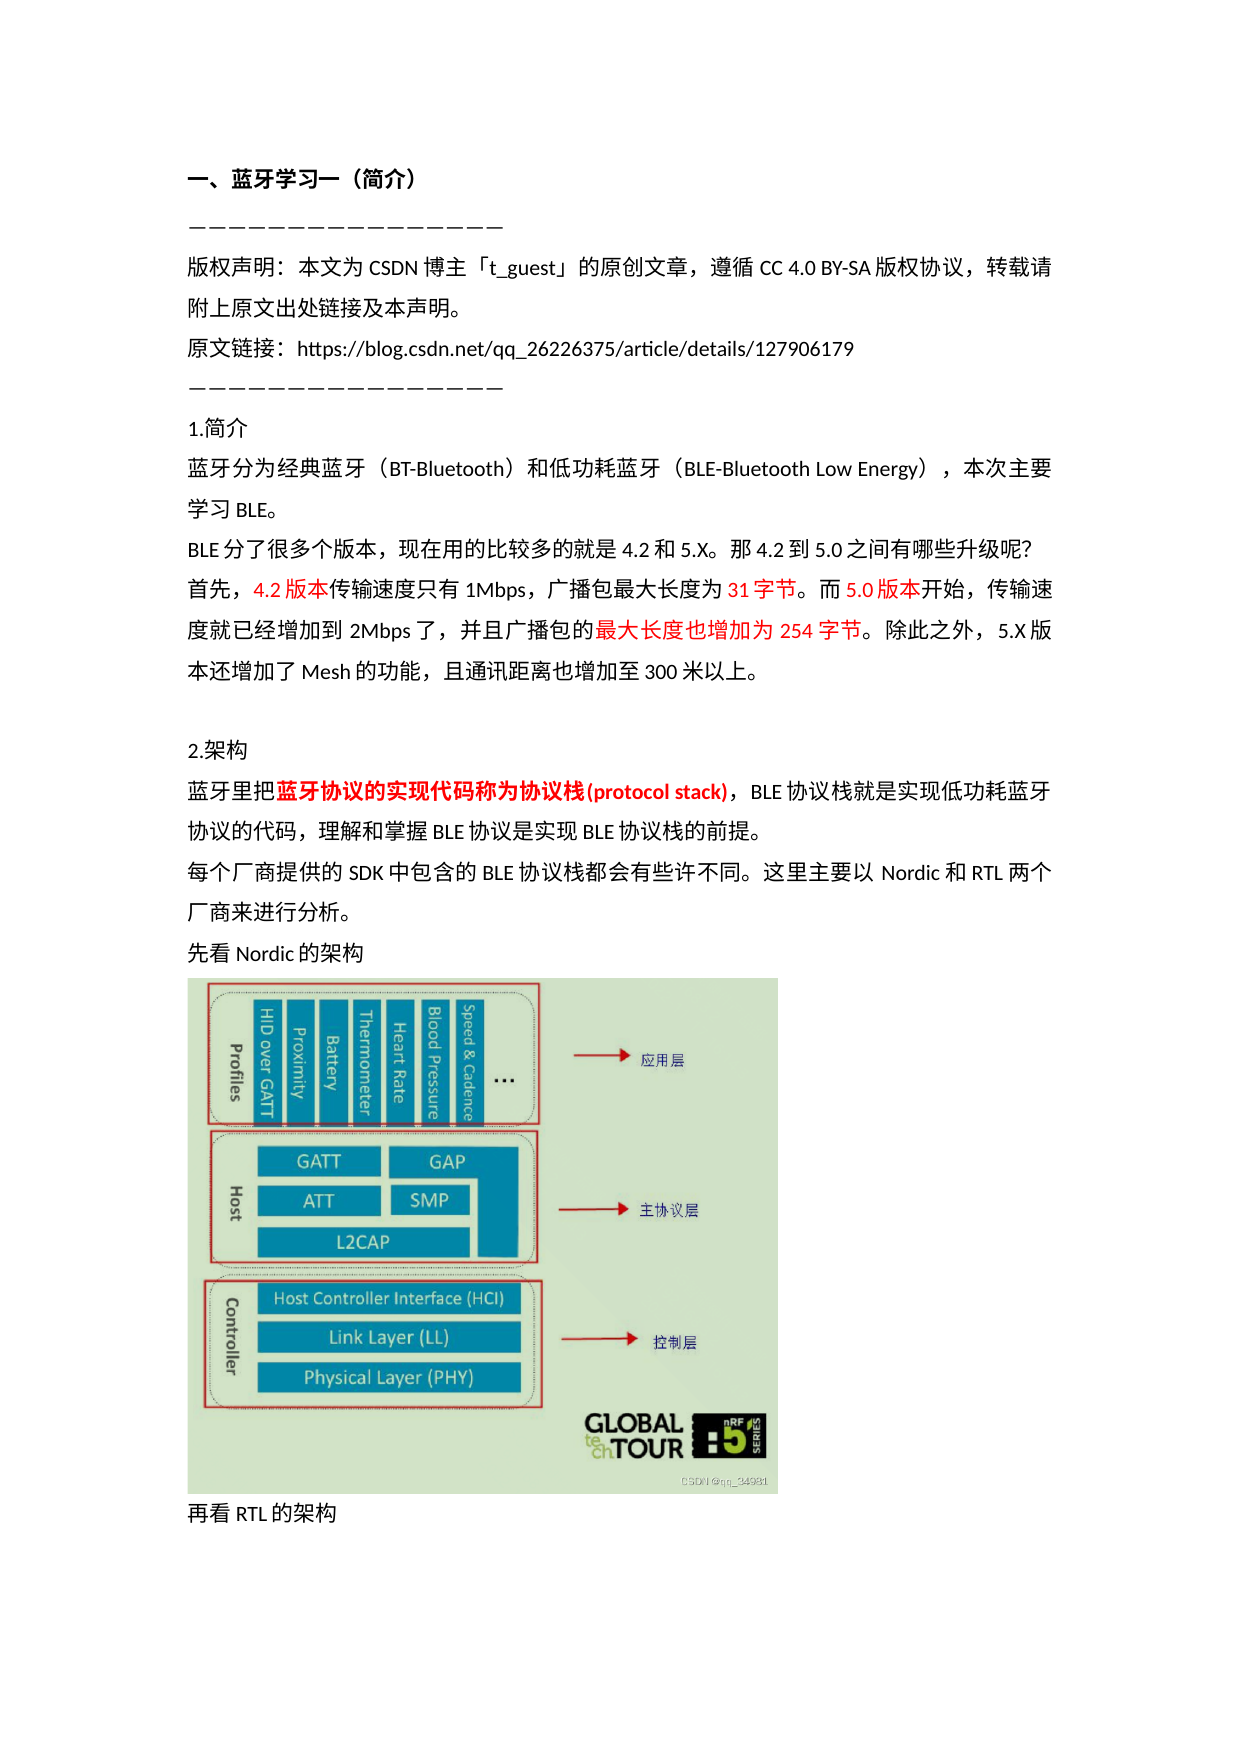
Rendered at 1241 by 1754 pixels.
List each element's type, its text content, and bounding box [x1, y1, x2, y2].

text 蓝牙里把蓝牙协议的实现代码称为协议栈(protocol stack)，BLE协议栈就是实现低功耗蓝牙协议的代码，理解和掌握BLE协议是实现BLE协议栈的前提。 [187, 773, 1053, 846]
text 蓝牙分为经典蓝牙（BT-Bluetooth）和低功耗蓝牙（BLE-Bluetooth Low Energy），本次主要学习BLE。 [187, 451, 1053, 524]
text 1.简介 [187, 410, 1053, 443]
text 每个厂商提供的SDK中包含的BLE协议栈都会有些许不同。这里主要以Nordic和RTL两个厂商来进行分析。 [187, 854, 1053, 927]
text 首先，4.2版本传输速度只有1Mbps，广播包最大长度为31字节。而5.0版本开始，传输速度就已经增加到2Mbps了，并且广播包的最大长度也增加为254字节。除此之外，5.X版本还增加了Mesh的功能，且通讯距离也增加至300米以上。 [187, 572, 1053, 686]
text BLE分了很多个版本，现在用的比较多的就是4.2和5.X。那4.2到5.0之间有哪些升级呢？ [187, 532, 1053, 564]
text ———————————————— [187, 210, 1053, 243]
text 原文链接：https://blog.csdn.net/qq_26226375/article/details/127906179 [187, 331, 1053, 363]
text ———————————————— [187, 371, 1053, 403]
text 先看Nordic的架构 [187, 935, 1053, 968]
text 版权声明：本文为CSDN博主「t_guest」的原创文章，遵循CC 4.0 BY-SA版权协议，转载请附上原文出处链接及本声明。 [187, 249, 1053, 323]
text 再看RTL的架构 [187, 1496, 1053, 1528]
text 2.架构 [187, 733, 1053, 765]
subtitle 一、蓝牙学习一（简介） [187, 162, 1053, 194]
picture [187, 978, 778, 1494]
